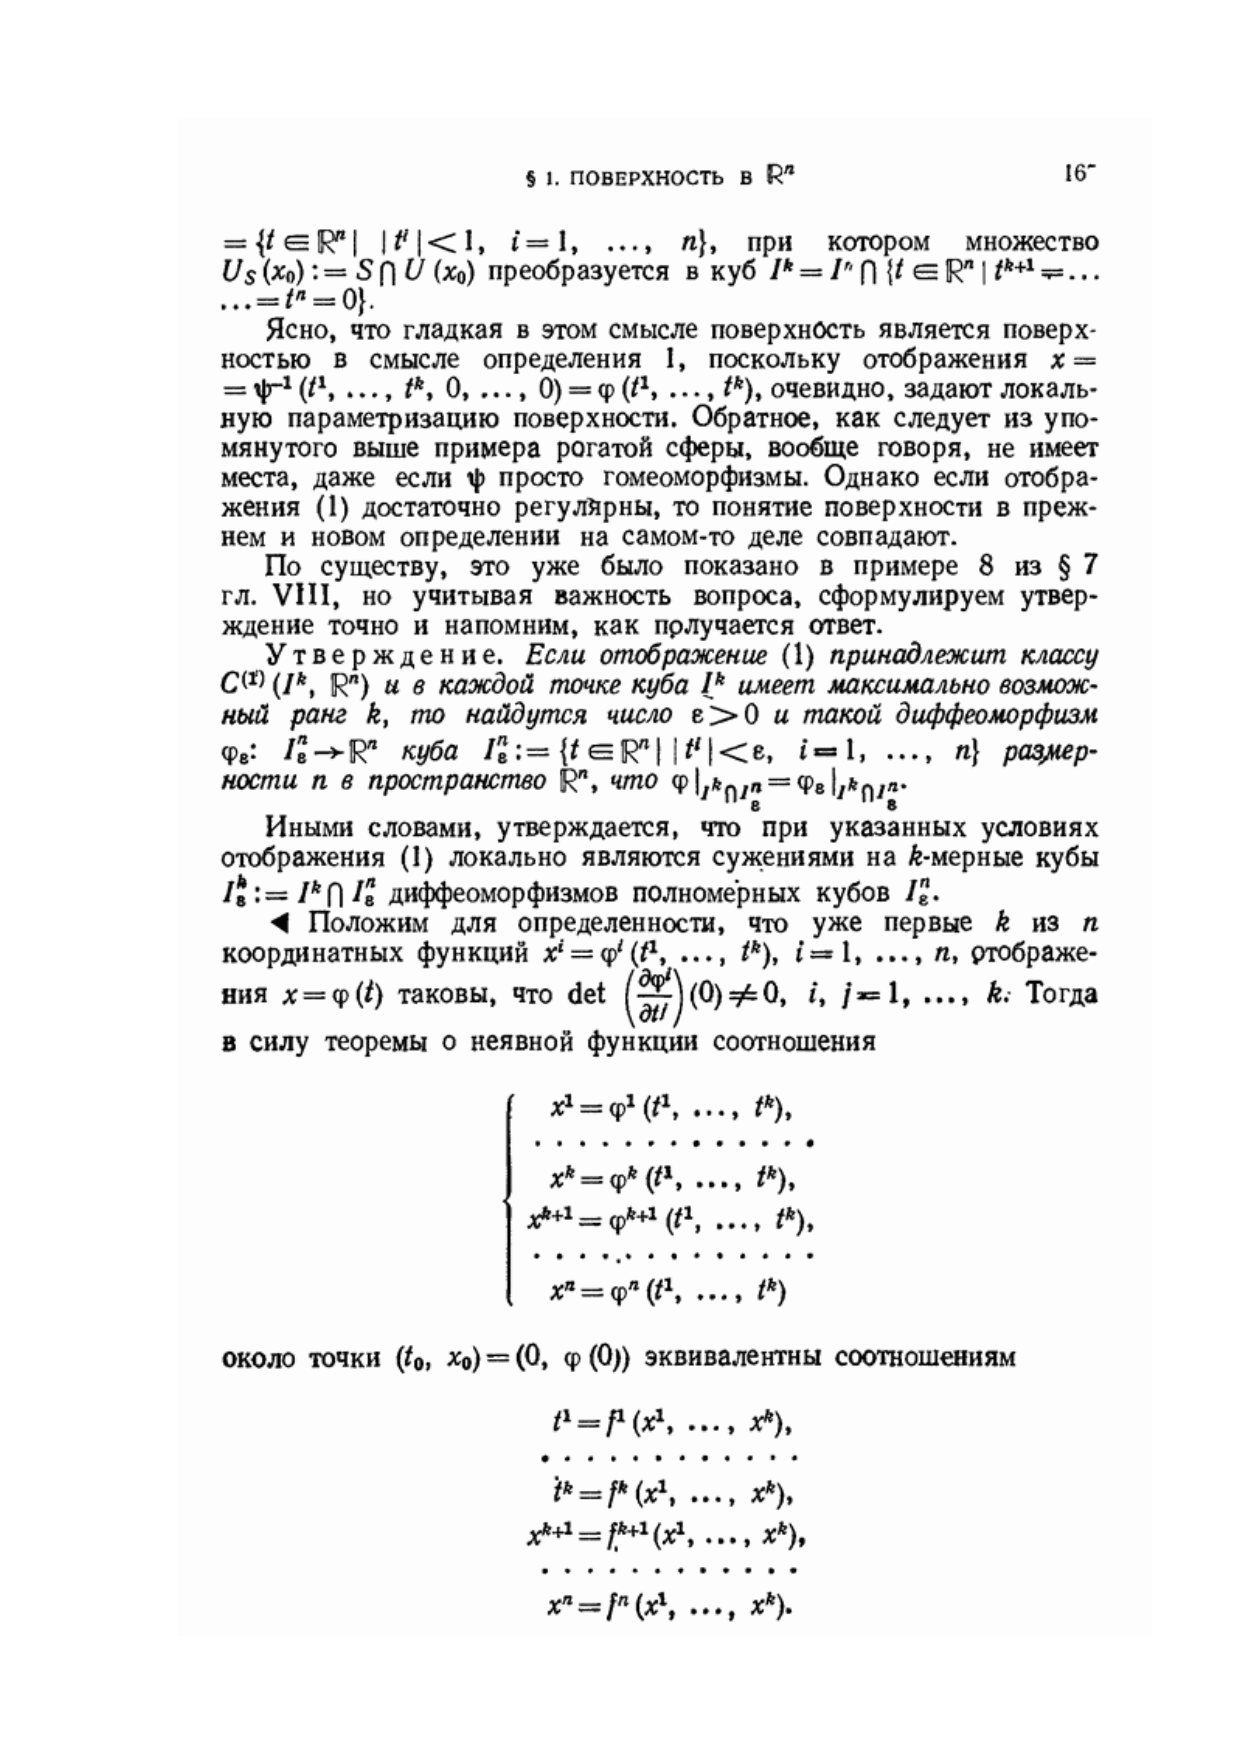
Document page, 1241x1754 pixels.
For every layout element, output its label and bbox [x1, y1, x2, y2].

picture [177, 118, 1152, 1636]
